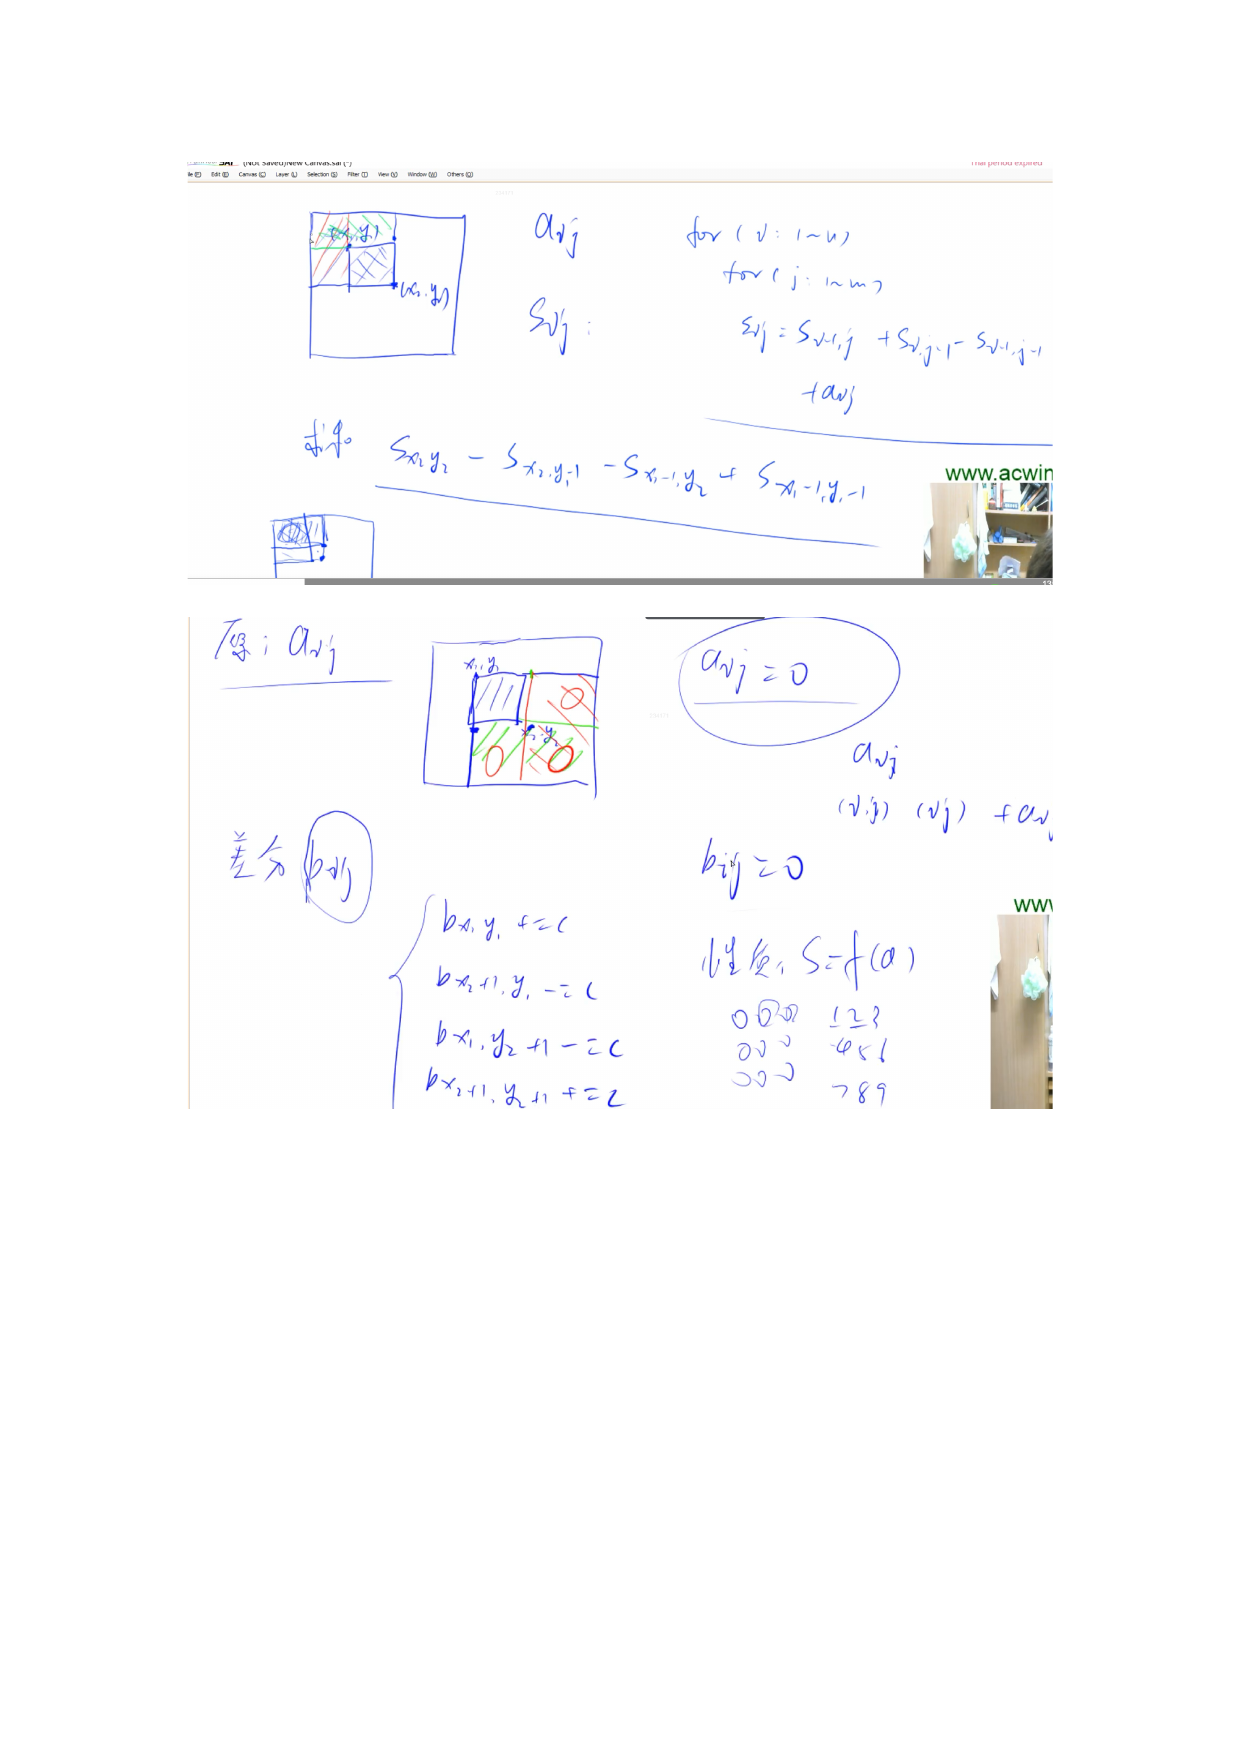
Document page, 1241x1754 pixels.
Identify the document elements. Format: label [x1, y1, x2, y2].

picture [187, 617, 1053, 1109]
picture [187, 162, 1053, 585]
